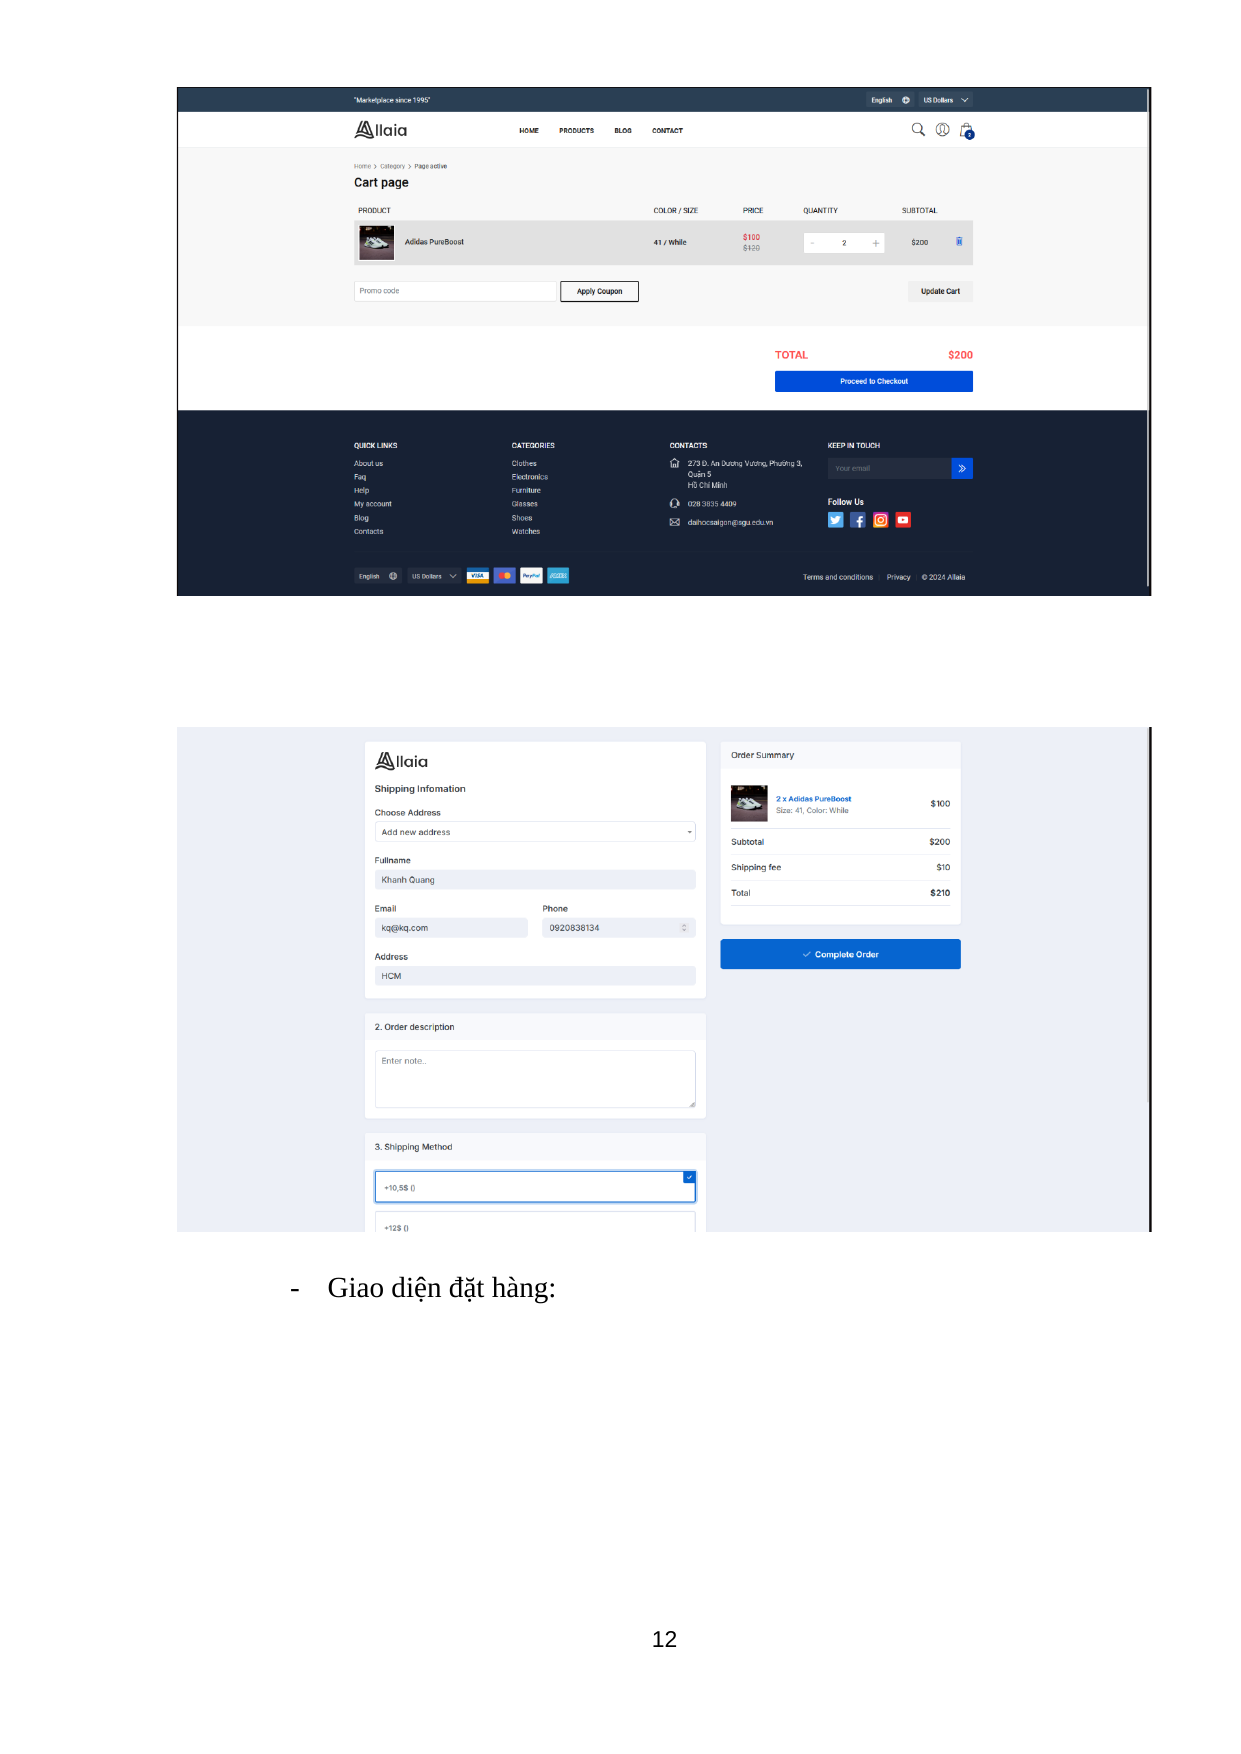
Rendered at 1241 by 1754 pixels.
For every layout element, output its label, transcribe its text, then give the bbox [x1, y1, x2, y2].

text - Giao diện đặt hàng: [290, 1232, 1152, 1304]
picture [176, 87, 1152, 596]
picture [177, 727, 1152, 1232]
